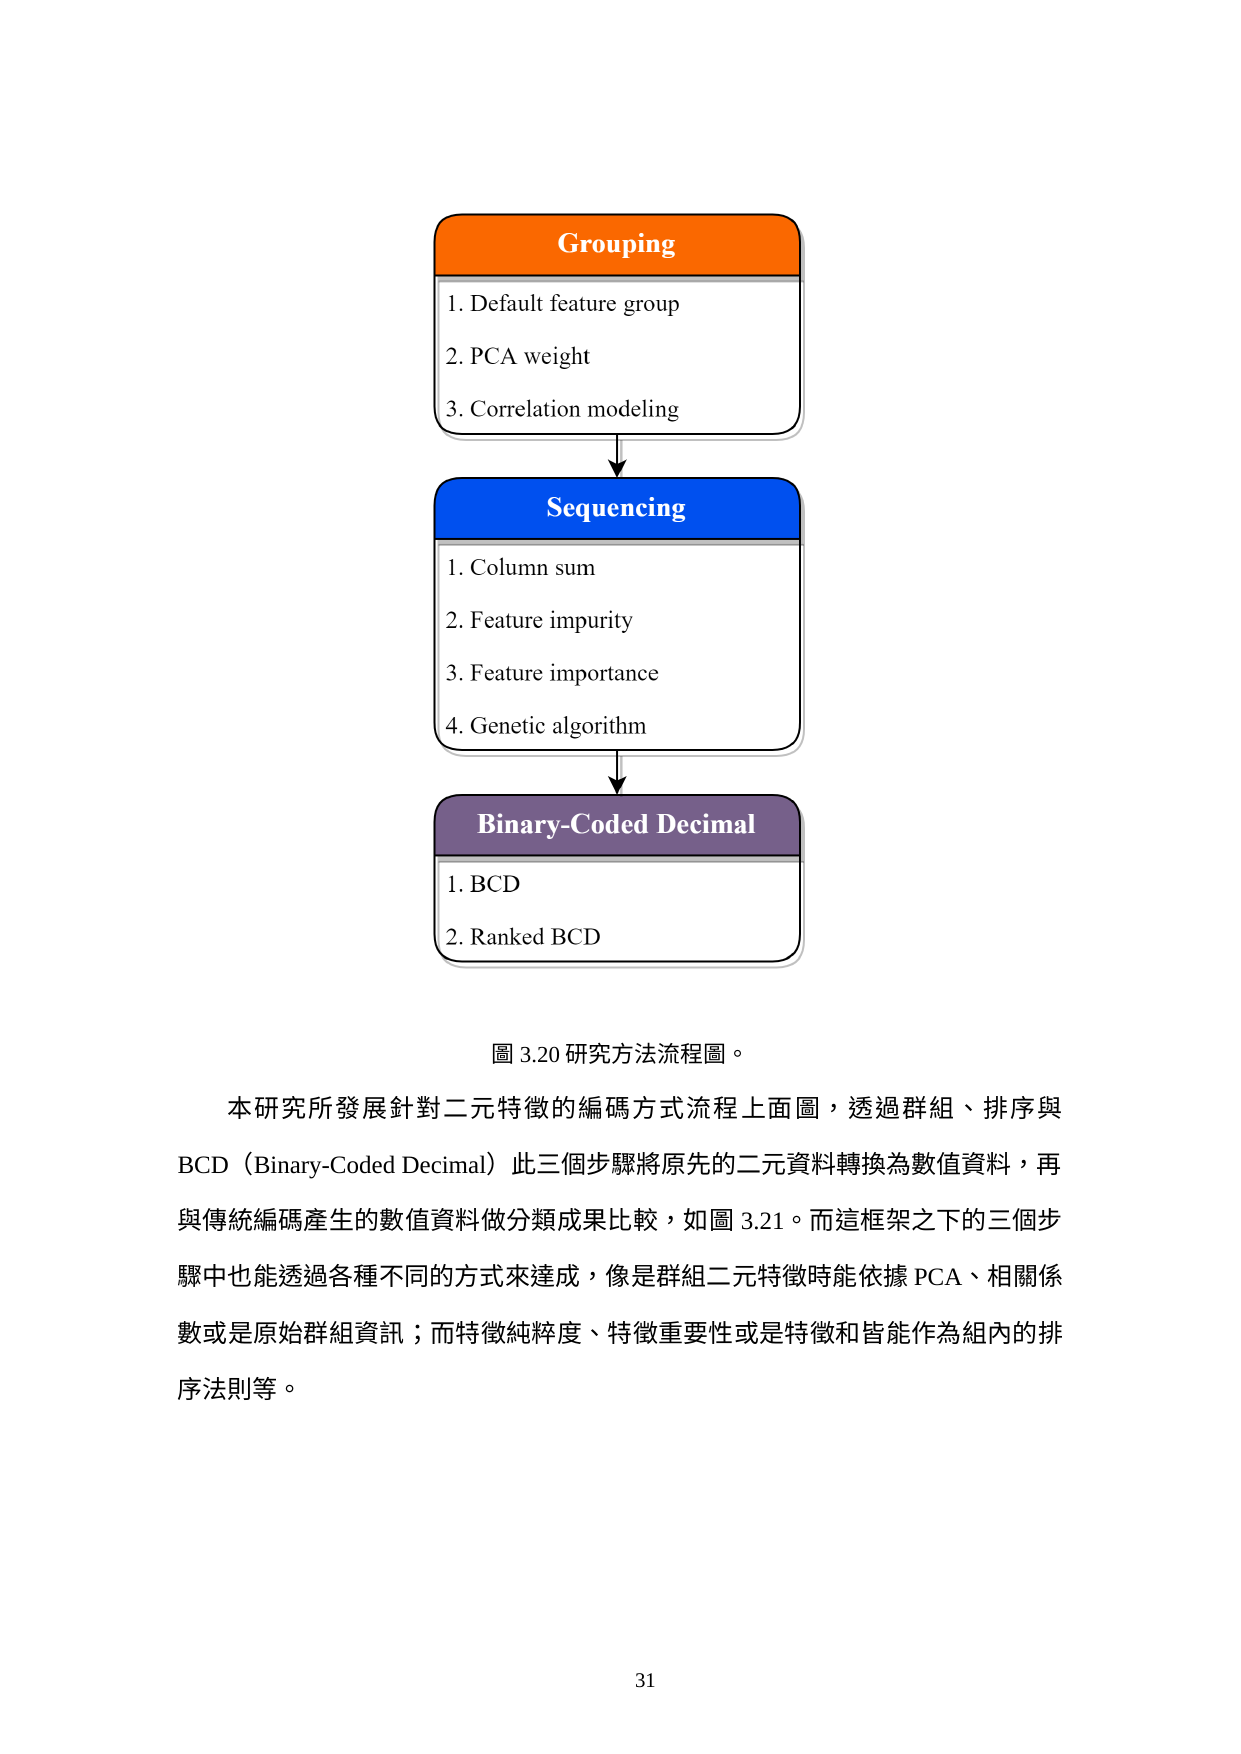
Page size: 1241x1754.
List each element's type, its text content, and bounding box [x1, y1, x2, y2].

picture [413, 193, 827, 991]
